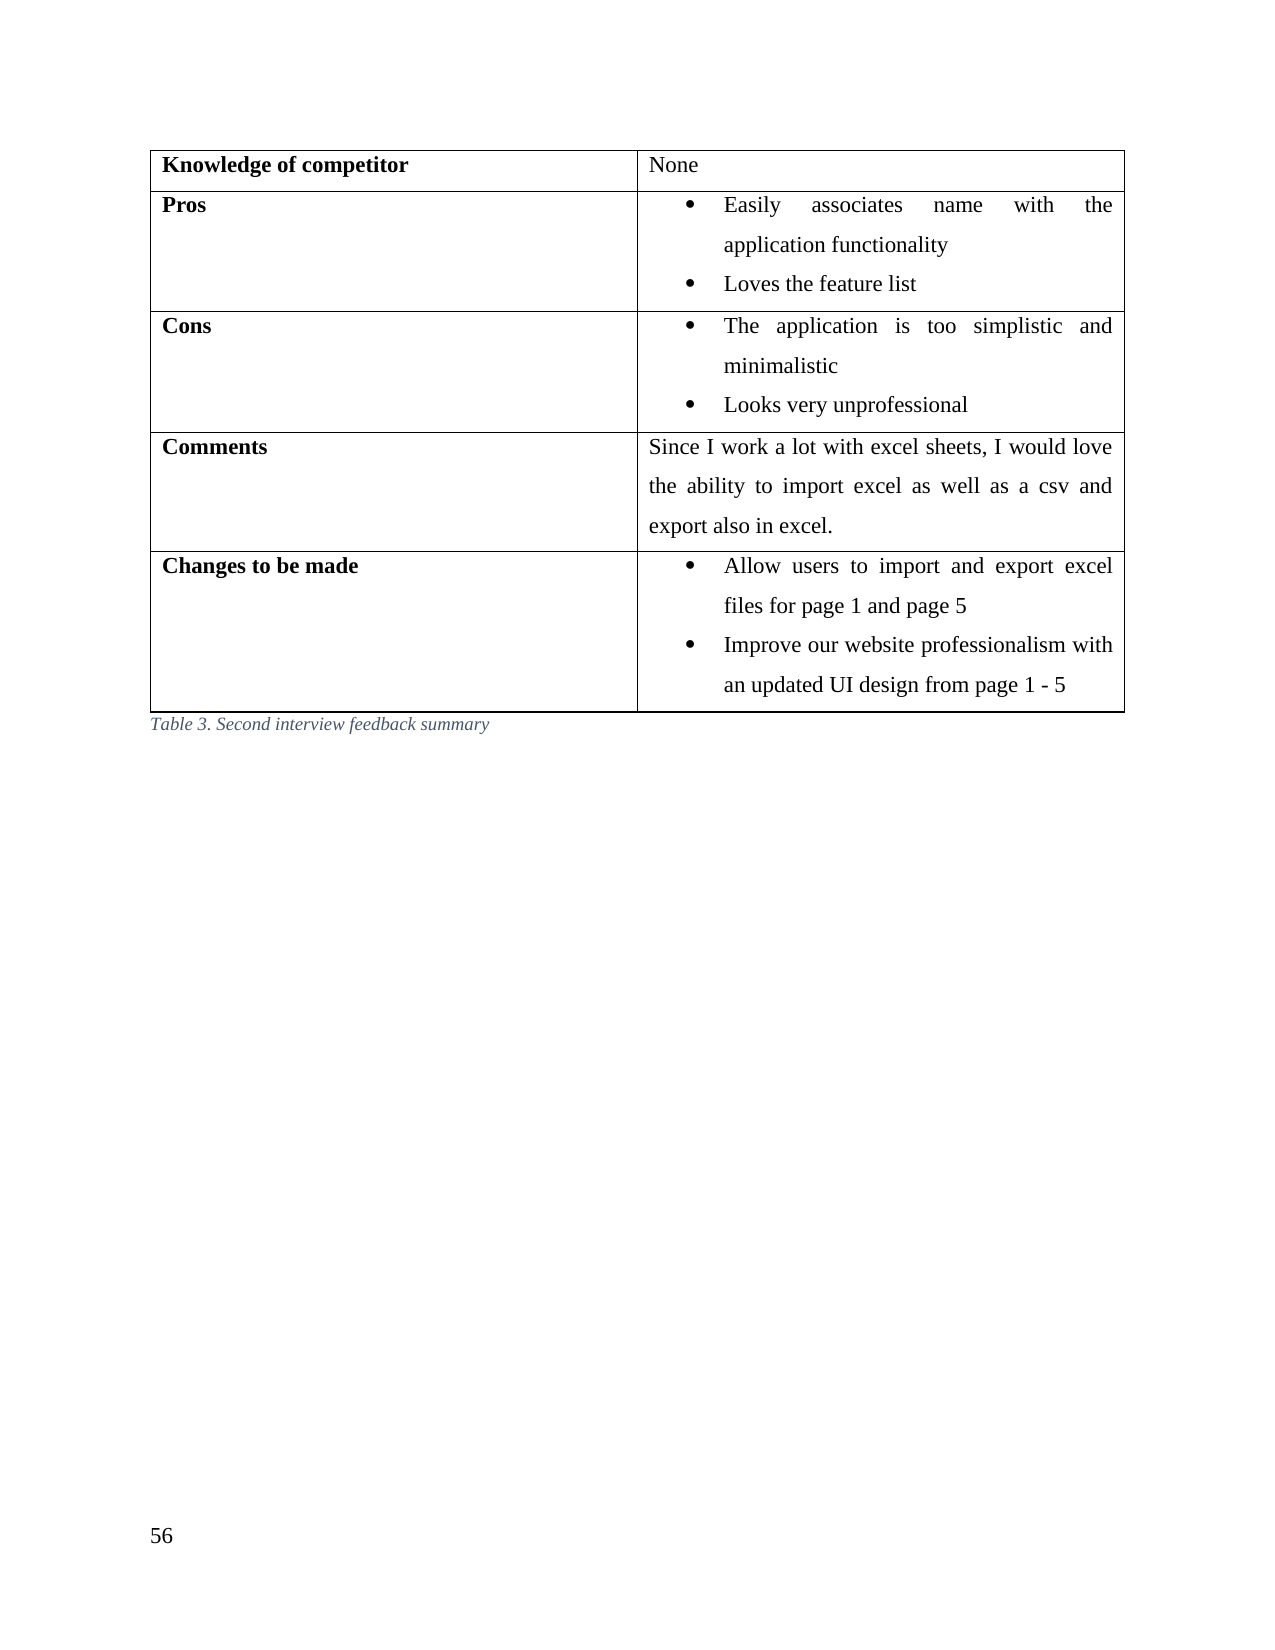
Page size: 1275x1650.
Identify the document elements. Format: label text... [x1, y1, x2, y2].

table_cell Pros [151, 192, 637, 311]
table_cell Knowledge of competitor [151, 151, 637, 191]
table_cell None [638, 151, 1124, 191]
table_cell Cons [151, 312, 637, 432]
table_cell Allow users to import and export excel files for page 1 and page 5 Improve our website professionalism with an updated UI design from page 1 - 5 [638, 552, 1124, 711]
table_cell Since I work a lot with excel sheets, I would love the ability to import excel as well as a csv and export also in excel. [638, 433, 1124, 551]
table_cell The application is too simplistic and minimalistic Looks very unprofessional [638, 312, 1124, 432]
text Table 3. Second interview feedback summary [150, 713, 1125, 734]
table_cell Changes to be made [151, 552, 637, 711]
table_cell Comments [151, 433, 637, 551]
table_cell Easily associates name with the application functionality Loves the feature list [638, 192, 1124, 311]
